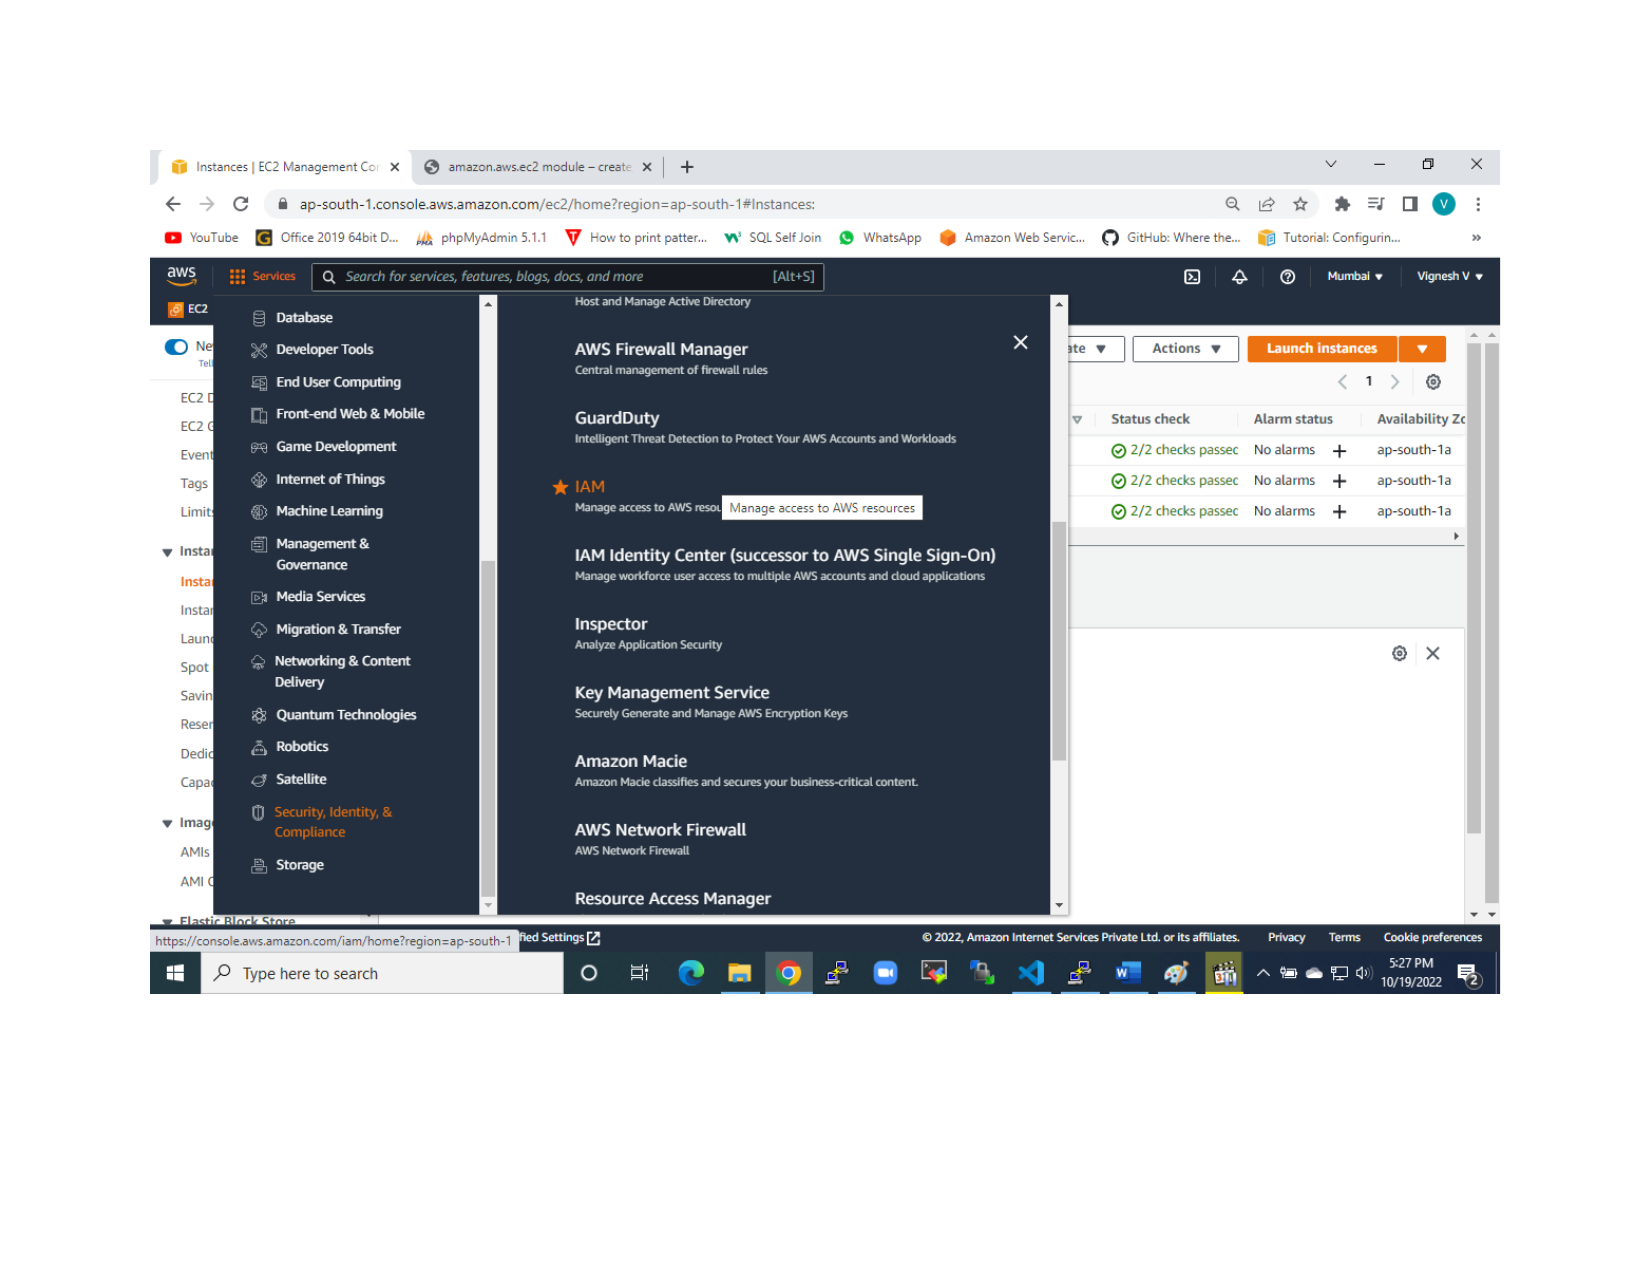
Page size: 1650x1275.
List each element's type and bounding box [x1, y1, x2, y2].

picture [150, 150, 1500, 994]
